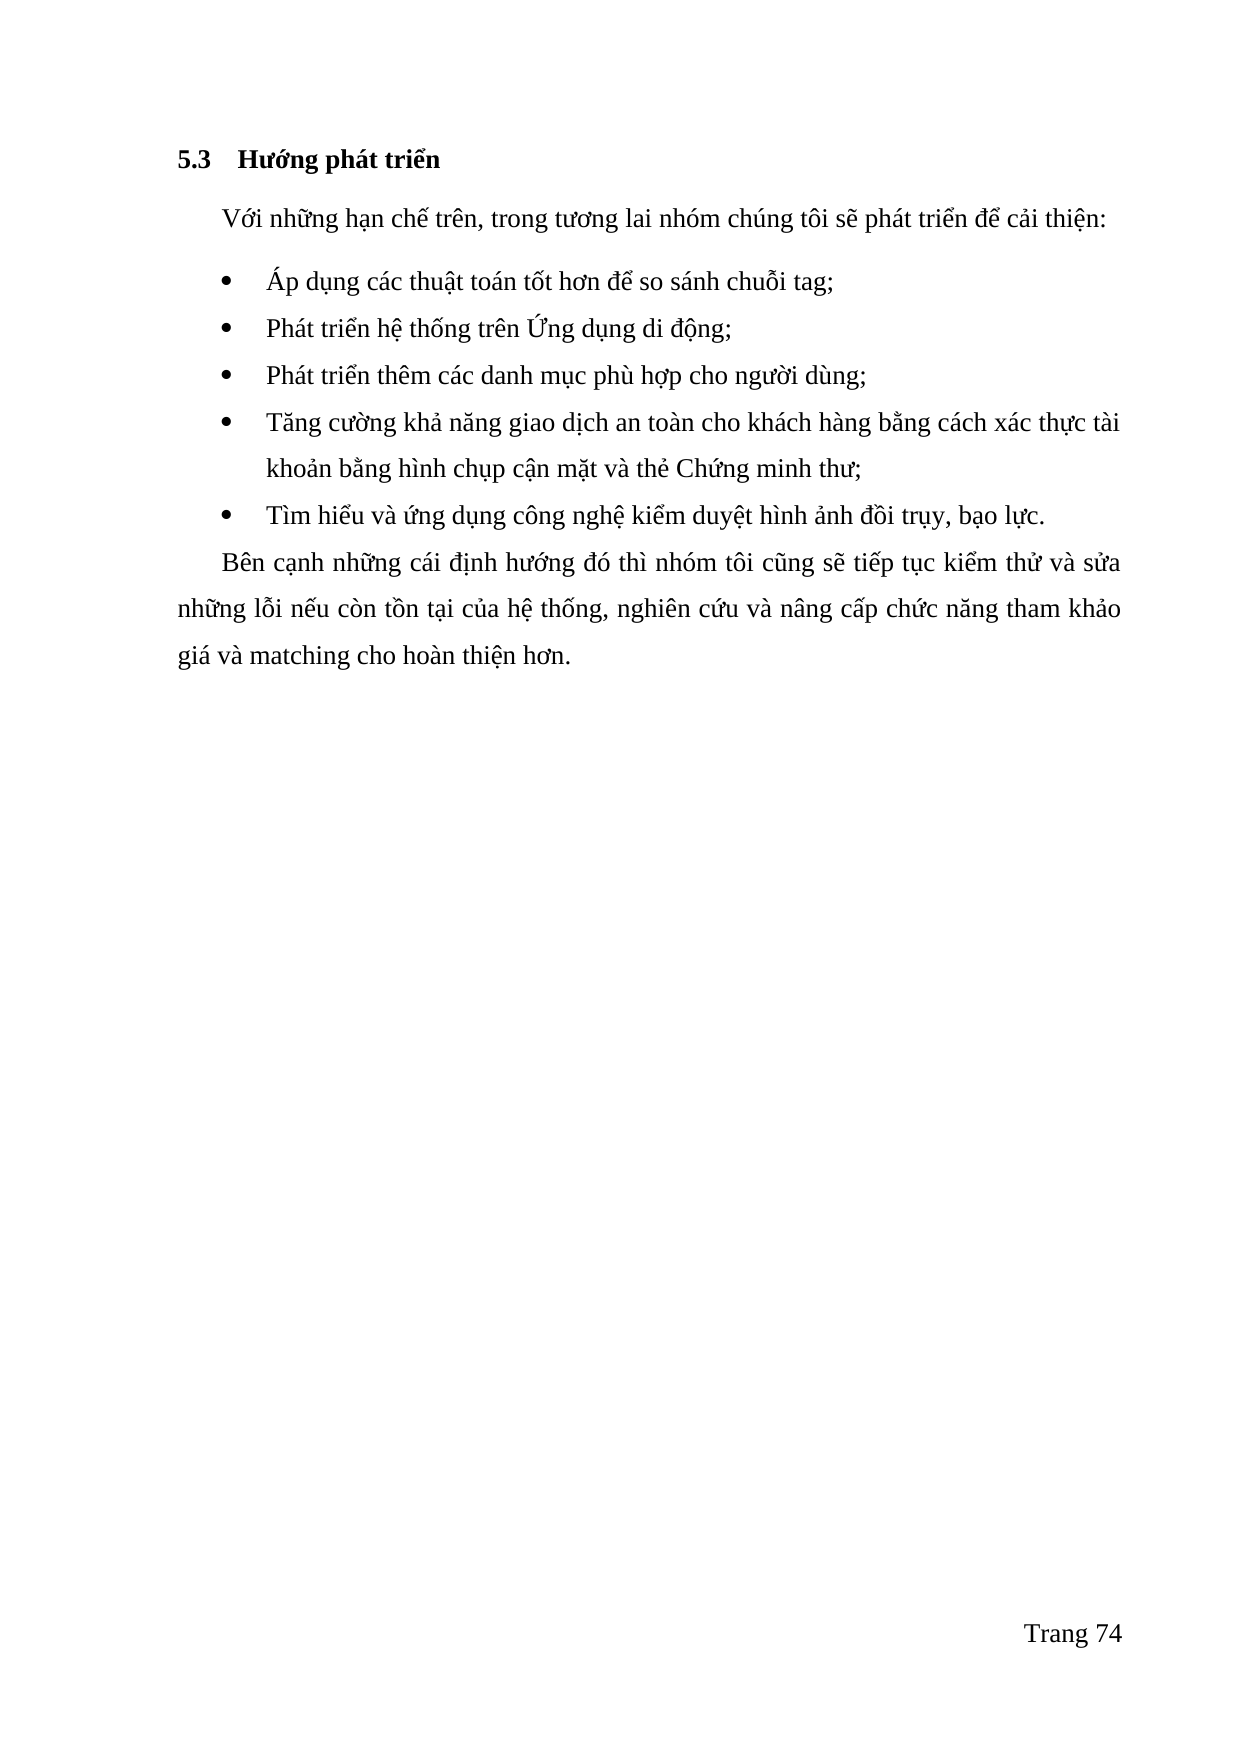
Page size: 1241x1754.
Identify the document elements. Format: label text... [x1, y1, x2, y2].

list Phát triển hệ thống trên Ứng dụng di động; [222, 312, 1122, 343]
list Áp dụng các thuật toán tốt hơn để so sánh chuỗi tag; [222, 265, 1122, 296]
text Bên cạnh những cái định hướng đó thì nhóm tôi cũng sẽ tiếp tục kiểm thử và sửa những lỗi nếu còn tồn tại của hệ thống, nghiên cứu và nâng cấp chức năng tham khảo giá và matching cho hoàn thiện hơn. [177, 546, 1122, 670]
text Với những hạn chế trên, trong tương lai nhóm chúng tôi sẽ phát triển để cải thiện: [177, 202, 1122, 233]
list Phát triển thêm các danh mục phù hợp cho người dùng; [222, 359, 1122, 390]
list Tìm hiểu và ứng dụng công nghệ kiểm duyệt hình ảnh đồi trụy, bạo lực. [222, 499, 1122, 530]
subtitle Hướng phát triển [177, 143, 1122, 174]
list Tăng cường khả năng giao dịch an toàn cho khách hàng bằng cách xác thực tài khoản bằng hình chụp cận mặt và thẻ Chứng minh thư; [222, 406, 1122, 483]
